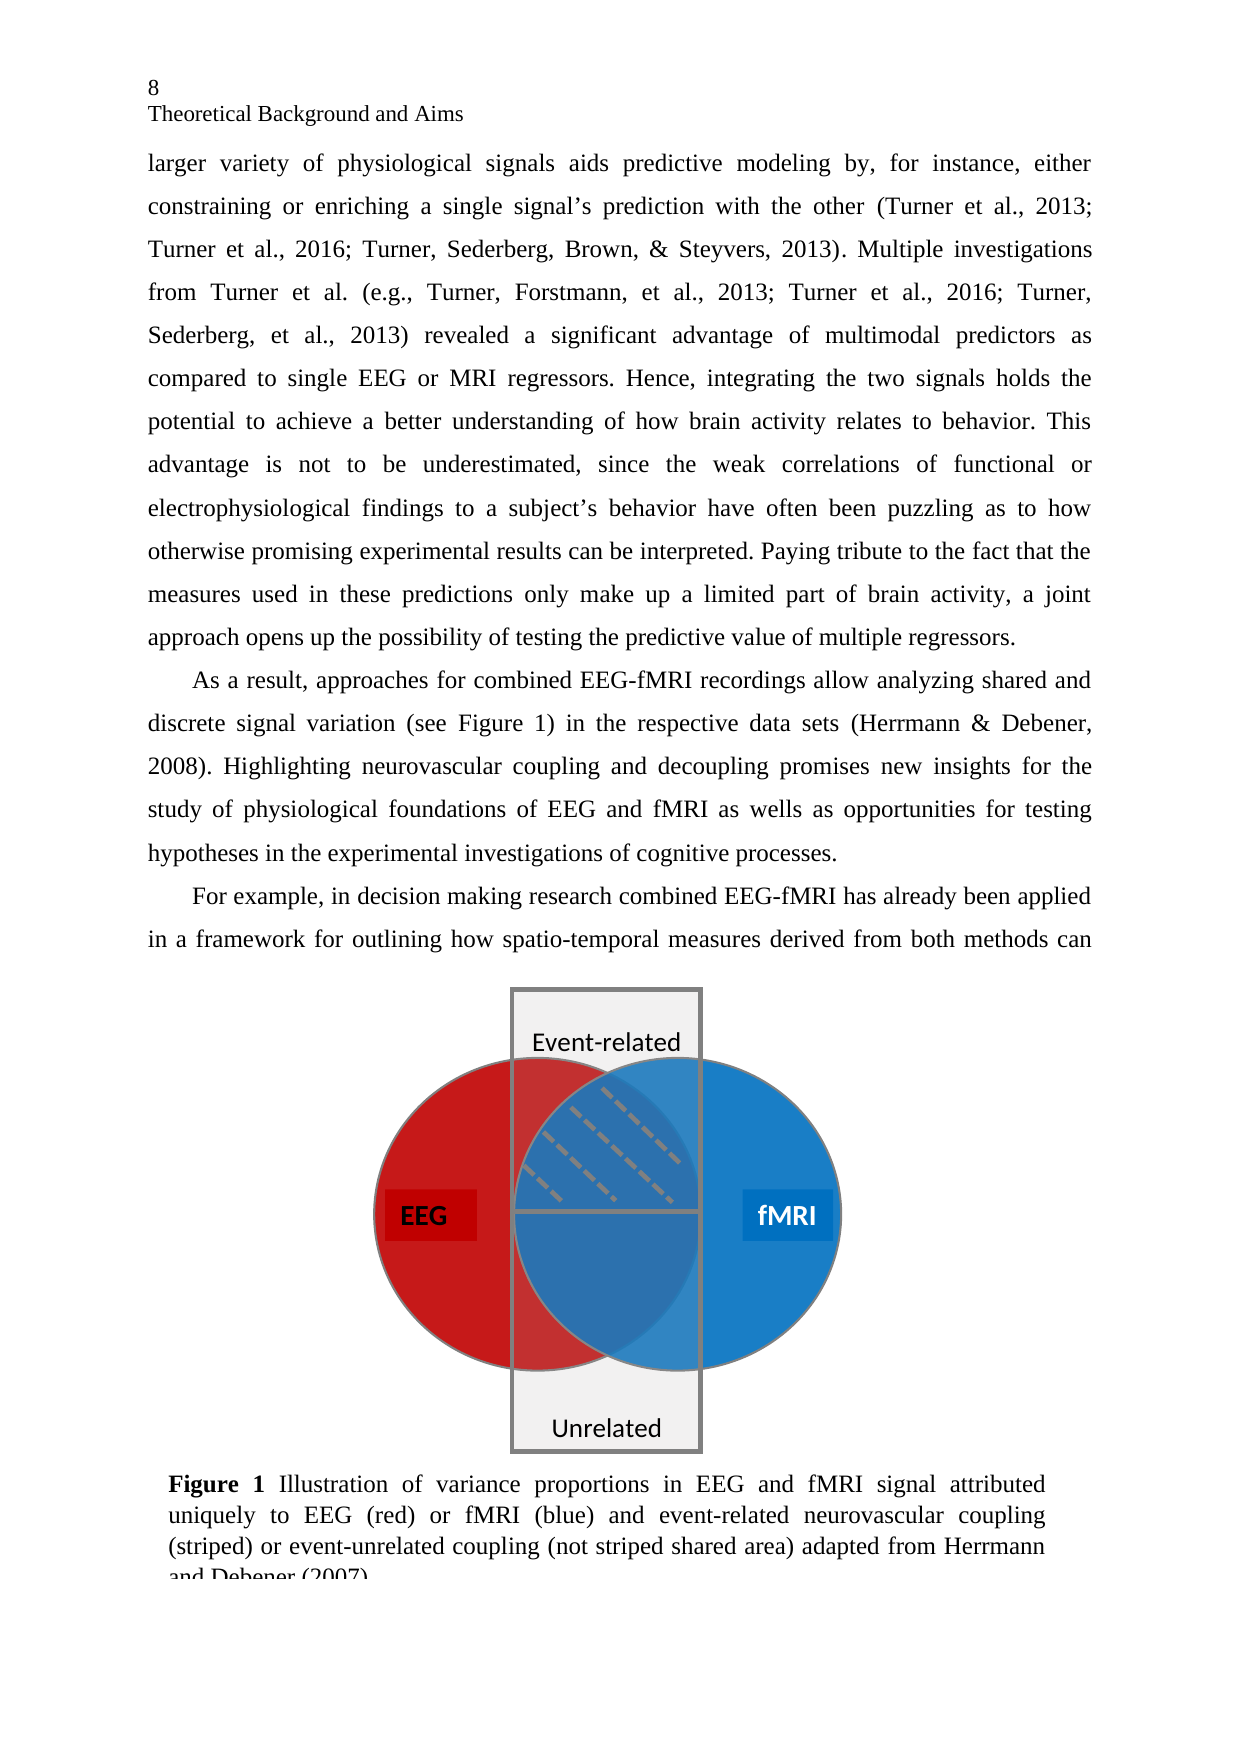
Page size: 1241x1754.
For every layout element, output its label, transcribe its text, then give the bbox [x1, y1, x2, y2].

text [148, 148, 1093, 651]
text As a result, approaches for combined EEG-fMRI recordings allow analyzing shared and discrete signal variation (see Figure 1) in the respective data sets (Herrmann & Debener, 2008). Highlighting neurovascular coupling and decoupling promises new insights for the study of physiological foundations of EEG and fMRI as wells as opportunities for testing hypotheses in the experimental investigations of cognitive processes. [148, 665, 1093, 866]
